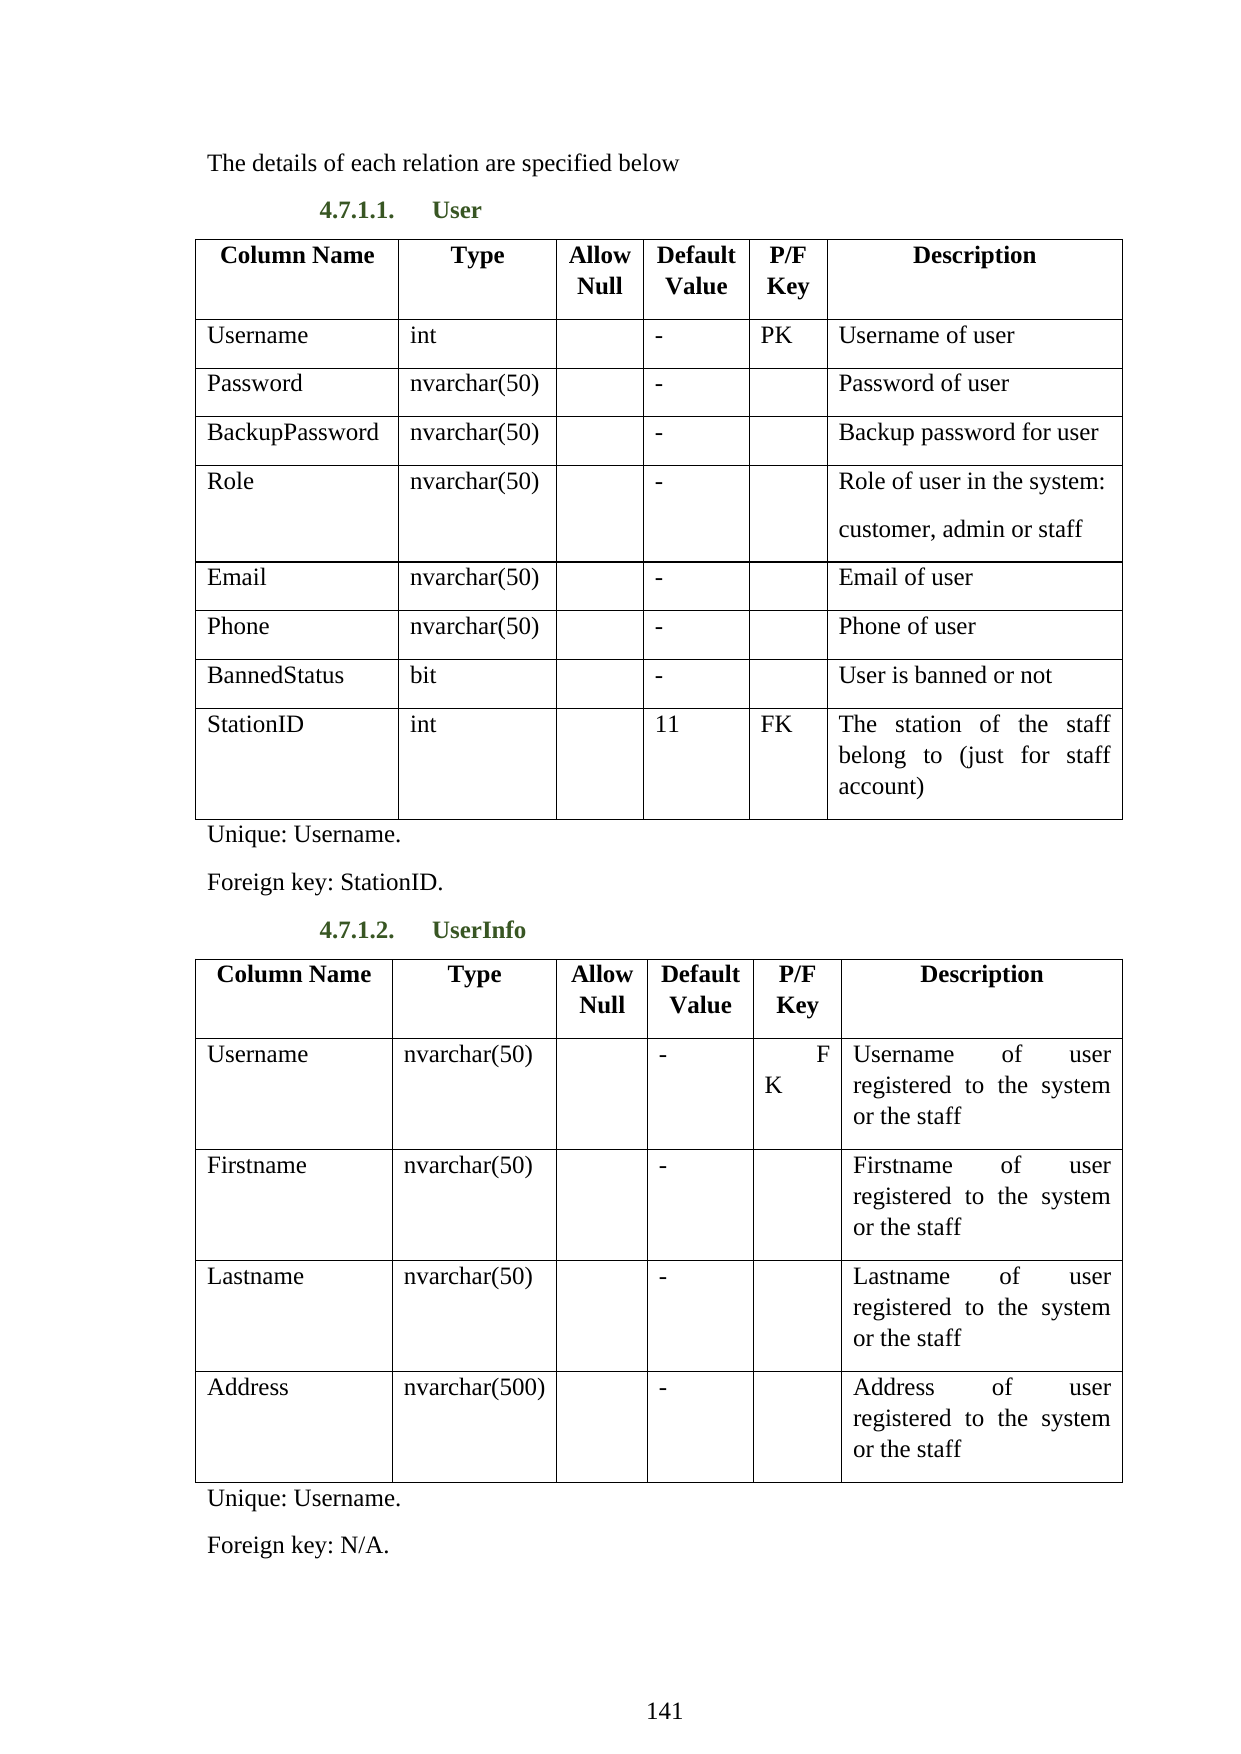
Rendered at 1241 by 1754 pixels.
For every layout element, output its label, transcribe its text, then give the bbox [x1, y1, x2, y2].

text Unique: Username. [207, 820, 1122, 848]
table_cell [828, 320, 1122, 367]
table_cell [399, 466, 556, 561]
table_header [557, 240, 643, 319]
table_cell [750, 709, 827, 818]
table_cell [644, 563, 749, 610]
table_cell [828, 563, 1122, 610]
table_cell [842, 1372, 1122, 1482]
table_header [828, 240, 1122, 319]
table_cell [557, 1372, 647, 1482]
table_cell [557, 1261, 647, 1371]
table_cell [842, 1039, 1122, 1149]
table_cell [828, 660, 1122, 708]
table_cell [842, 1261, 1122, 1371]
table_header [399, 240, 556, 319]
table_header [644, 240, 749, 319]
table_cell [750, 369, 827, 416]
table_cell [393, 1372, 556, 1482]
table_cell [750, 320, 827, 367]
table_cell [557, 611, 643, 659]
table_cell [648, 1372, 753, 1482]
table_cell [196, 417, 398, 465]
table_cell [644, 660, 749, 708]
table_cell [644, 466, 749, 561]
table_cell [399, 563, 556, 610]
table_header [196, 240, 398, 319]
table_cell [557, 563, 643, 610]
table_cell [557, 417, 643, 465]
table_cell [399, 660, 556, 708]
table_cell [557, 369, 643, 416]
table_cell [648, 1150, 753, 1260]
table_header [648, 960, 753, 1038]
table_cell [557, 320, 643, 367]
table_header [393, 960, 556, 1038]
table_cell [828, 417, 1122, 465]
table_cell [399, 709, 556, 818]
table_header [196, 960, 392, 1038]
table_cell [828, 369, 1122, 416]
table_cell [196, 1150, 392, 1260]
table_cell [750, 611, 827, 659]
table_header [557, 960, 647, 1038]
text Unique: Username. [207, 1483, 1122, 1511]
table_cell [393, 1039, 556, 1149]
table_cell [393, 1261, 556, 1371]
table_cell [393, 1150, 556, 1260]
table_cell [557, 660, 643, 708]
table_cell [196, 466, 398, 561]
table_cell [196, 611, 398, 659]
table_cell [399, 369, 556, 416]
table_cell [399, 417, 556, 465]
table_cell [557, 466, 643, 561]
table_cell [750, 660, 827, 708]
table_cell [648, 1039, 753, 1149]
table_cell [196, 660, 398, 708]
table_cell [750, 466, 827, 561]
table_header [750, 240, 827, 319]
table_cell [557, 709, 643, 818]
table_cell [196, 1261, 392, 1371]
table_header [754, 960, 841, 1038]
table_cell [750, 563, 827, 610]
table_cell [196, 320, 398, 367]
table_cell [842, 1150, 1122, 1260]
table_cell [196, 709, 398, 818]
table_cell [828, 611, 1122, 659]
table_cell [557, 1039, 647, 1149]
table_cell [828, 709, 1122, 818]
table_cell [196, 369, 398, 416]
text Foreign key: N/A. [207, 1530, 1122, 1559]
text The details of each relation are specified below [207, 148, 1122, 176]
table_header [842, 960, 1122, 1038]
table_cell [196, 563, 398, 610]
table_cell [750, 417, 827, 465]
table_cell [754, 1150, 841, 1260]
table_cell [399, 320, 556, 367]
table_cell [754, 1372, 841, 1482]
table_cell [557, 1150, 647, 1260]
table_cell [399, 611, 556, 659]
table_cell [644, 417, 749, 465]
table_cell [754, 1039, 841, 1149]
subtitle User [319, 195, 1122, 224]
subtitle UserInfo [319, 915, 1122, 944]
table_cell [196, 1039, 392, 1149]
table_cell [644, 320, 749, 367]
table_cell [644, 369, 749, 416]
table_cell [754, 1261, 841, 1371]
text Foreign key: StationID. [207, 867, 1122, 896]
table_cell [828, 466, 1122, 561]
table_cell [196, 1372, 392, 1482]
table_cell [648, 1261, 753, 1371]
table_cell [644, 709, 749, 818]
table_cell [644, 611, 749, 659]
